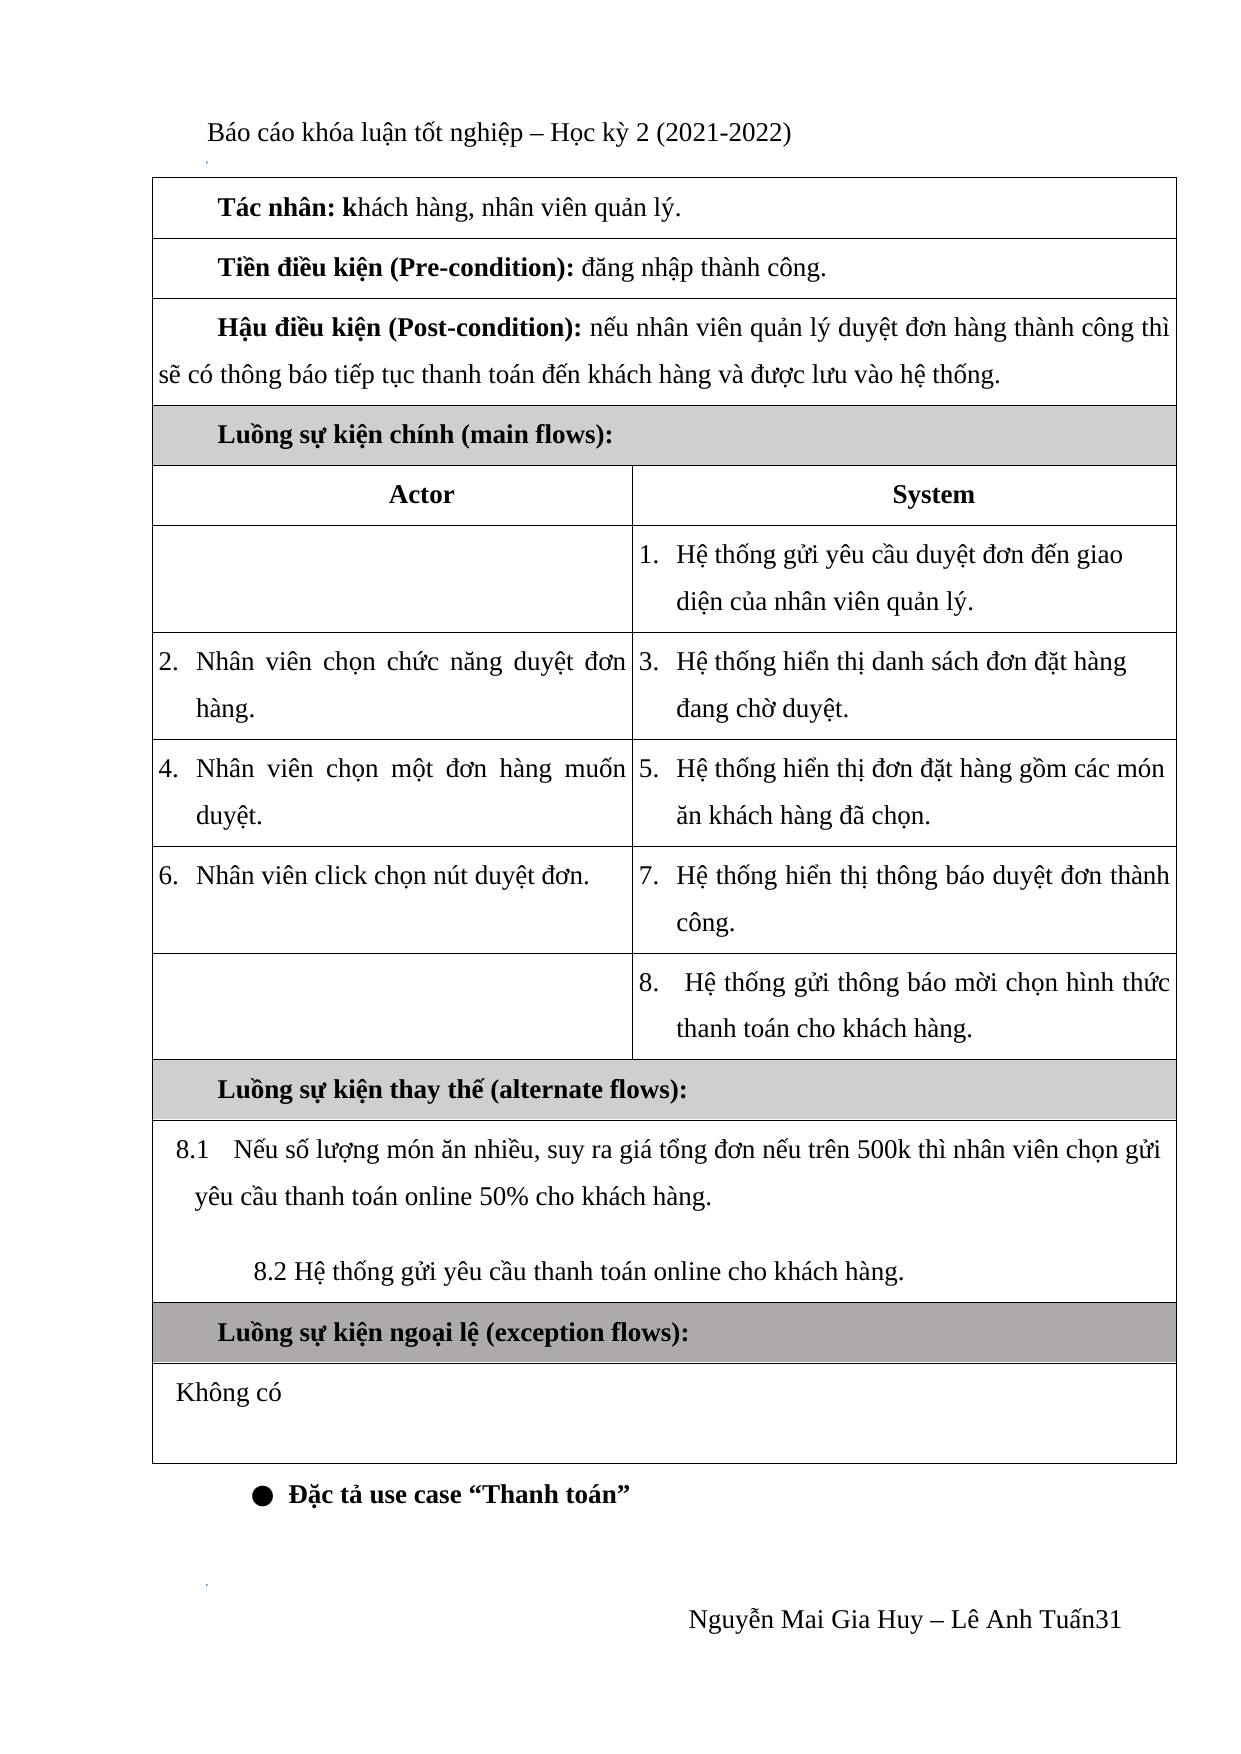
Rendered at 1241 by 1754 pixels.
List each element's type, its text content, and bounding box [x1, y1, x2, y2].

table_cell Hệ thống hiển thị danh sách đơn đặt hàng đang chờ duyệt. [633, 633, 1176, 739]
table_cell Hệ thống hiển thị đơn đặt hàng gồm các món ăn khách hàng đã chọn. [633, 740, 1176, 846]
table_cell System [633, 466, 1176, 525]
table_cell [153, 526, 632, 632]
table_cell Tác nhân: khách hàng, nhân viên quản lý. [153, 178, 1176, 237]
table_cell Không có [153, 1364, 1176, 1463]
table_cell Nhân viên chọn một đơn hàng muốn duyệt. [153, 740, 632, 846]
table_cell Nếu số lượng món ăn nhiều, suy ra giá tổng đơn nếu trên 500k thì nhân viên chọn gửi yêu cầu thanh toán online 50% cho khách hàng. 8.2 Hệ thống gửi yêu cầu thanh toán online cho khách hàng. [153, 1121, 1176, 1302]
table_cell Luồng sự kiện chính (main flows): [153, 406, 1176, 465]
table_cell Hệ thống gửi thông báo mời chọn hình thức thanh toán cho khách hàng. [633, 954, 1176, 1059]
table_cell Tiền điều kiện (Pre-condition): đăng nhập thành công. [153, 239, 1176, 298]
table_cell Nhân viên chọn chức năng duyệt đơn hàng. [153, 633, 632, 739]
table_cell Luồng sự kiện ngoại lệ (exception flows): [153, 1303, 1176, 1362]
table_cell Hệ thống gửi yêu cầu duyệt đơn đến giao diện của nhân viên quản lý. [633, 526, 1176, 632]
table_cell Nhân viên click chọn nút duyệt đơn. [153, 847, 632, 952]
table_cell Hậu điều kiện (Post-condition): nếu nhân viên quản lý duyệt đơn hàng thành công thì sẽ có thông báo tiếp tục thanh toán đến khách hàng và được lưu vào hệ thống. [153, 299, 1176, 404]
table_cell [153, 954, 632, 1059]
table_cell Hệ thống hiển thị thông báo duyệt đơn thành công. [633, 847, 1176, 952]
list Đặc tả use case “Thanh toán” [251, 1464, 1122, 1519]
table_cell Actor [153, 466, 632, 525]
table_cell Luồng sự kiện thay thế (alternate flows): [153, 1060, 1176, 1119]
